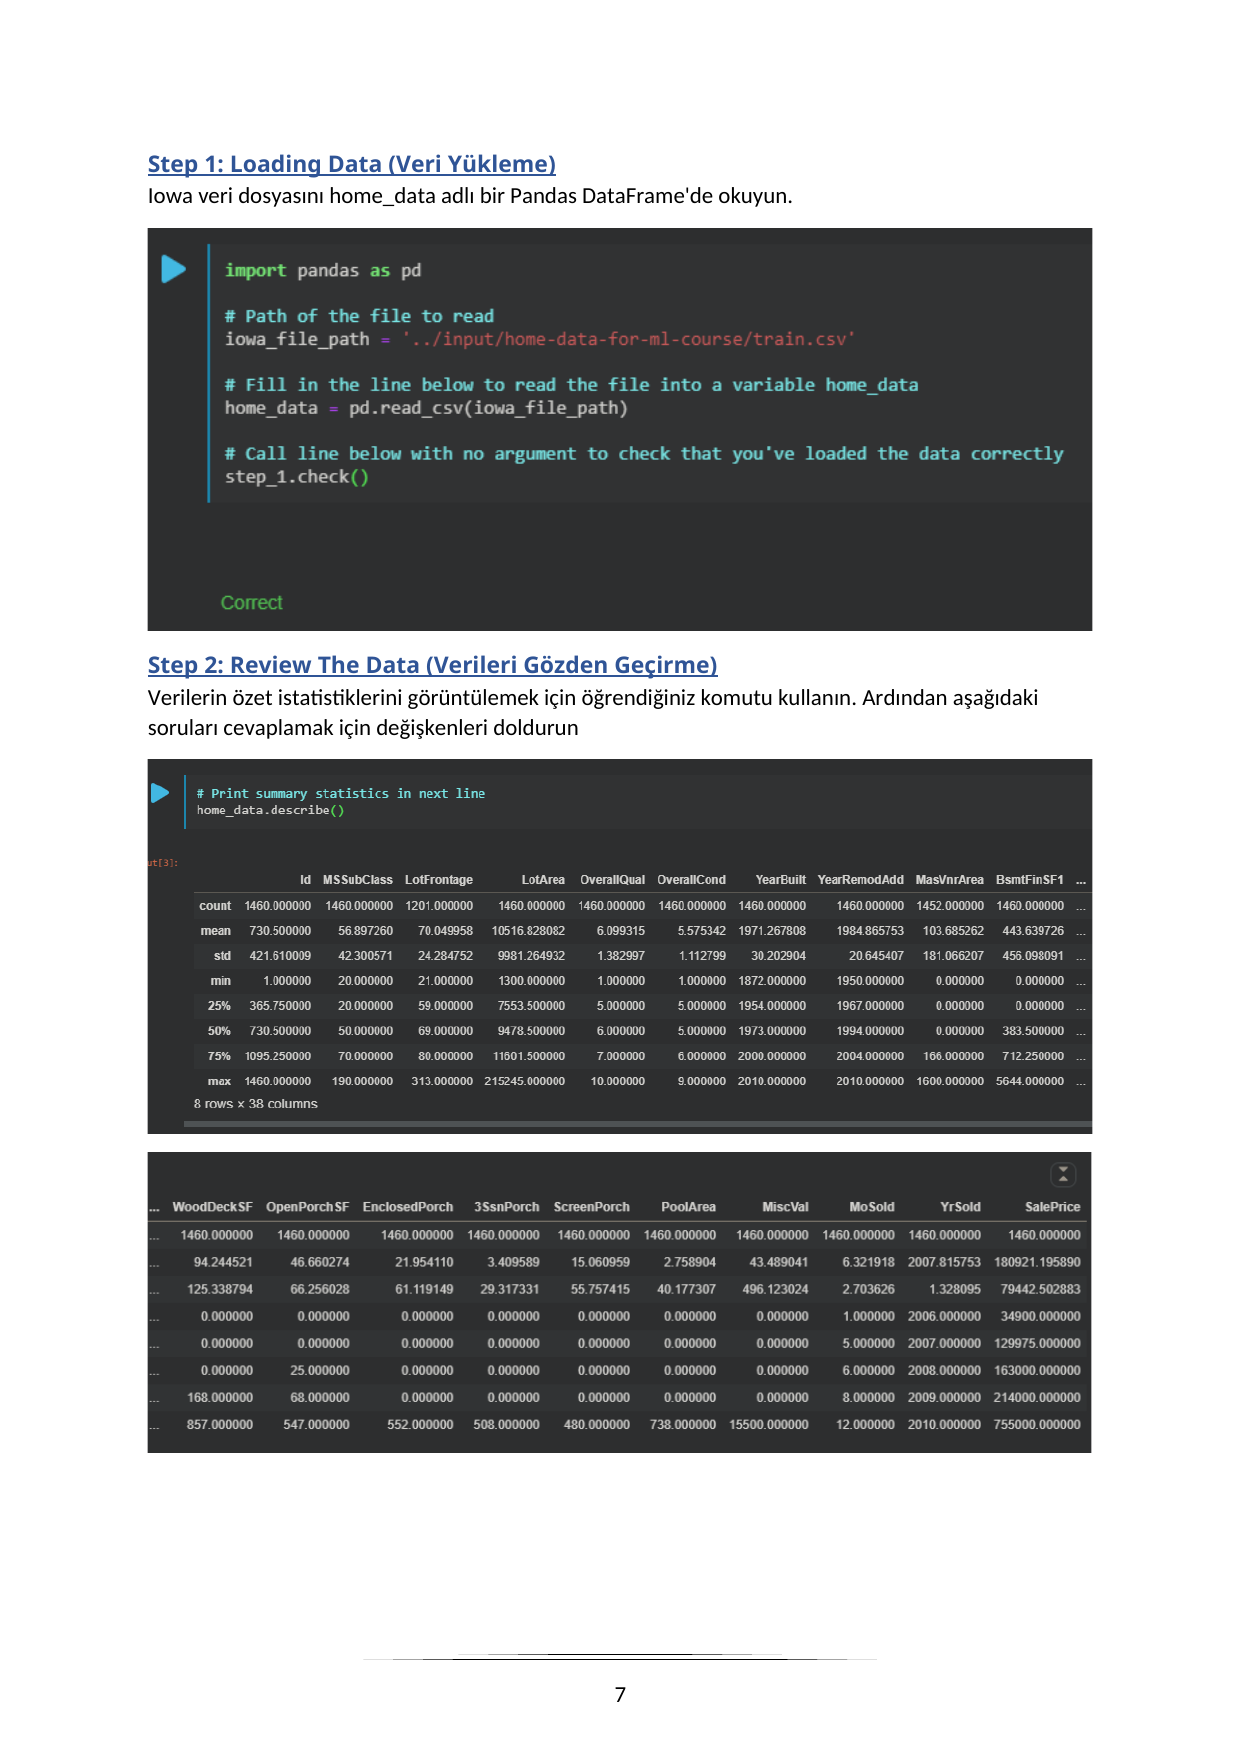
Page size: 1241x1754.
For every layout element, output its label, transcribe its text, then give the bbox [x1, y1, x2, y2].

subtitle Step 1: Loading Data (Veri Yükleme) [148, 148, 1093, 179]
picture [147, 1152, 1092, 1453]
text Iowa veri dosyasını home_data adlı bir Pandas DataFrame'de okuyun. [148, 181, 1093, 209]
text Verilerin özet istatistiklerini görüntülemek için öğrendiğiniz komutu kullanın. Ardından aşağıdaki soruları cevaplamak için değişkenleri doldurun [148, 683, 1093, 741]
picture [147, 228, 1093, 631]
picture [147, 759, 1093, 1134]
subtitle Step 2: Review The Data (Verileri Gözden Geçirme) [148, 649, 1093, 680]
